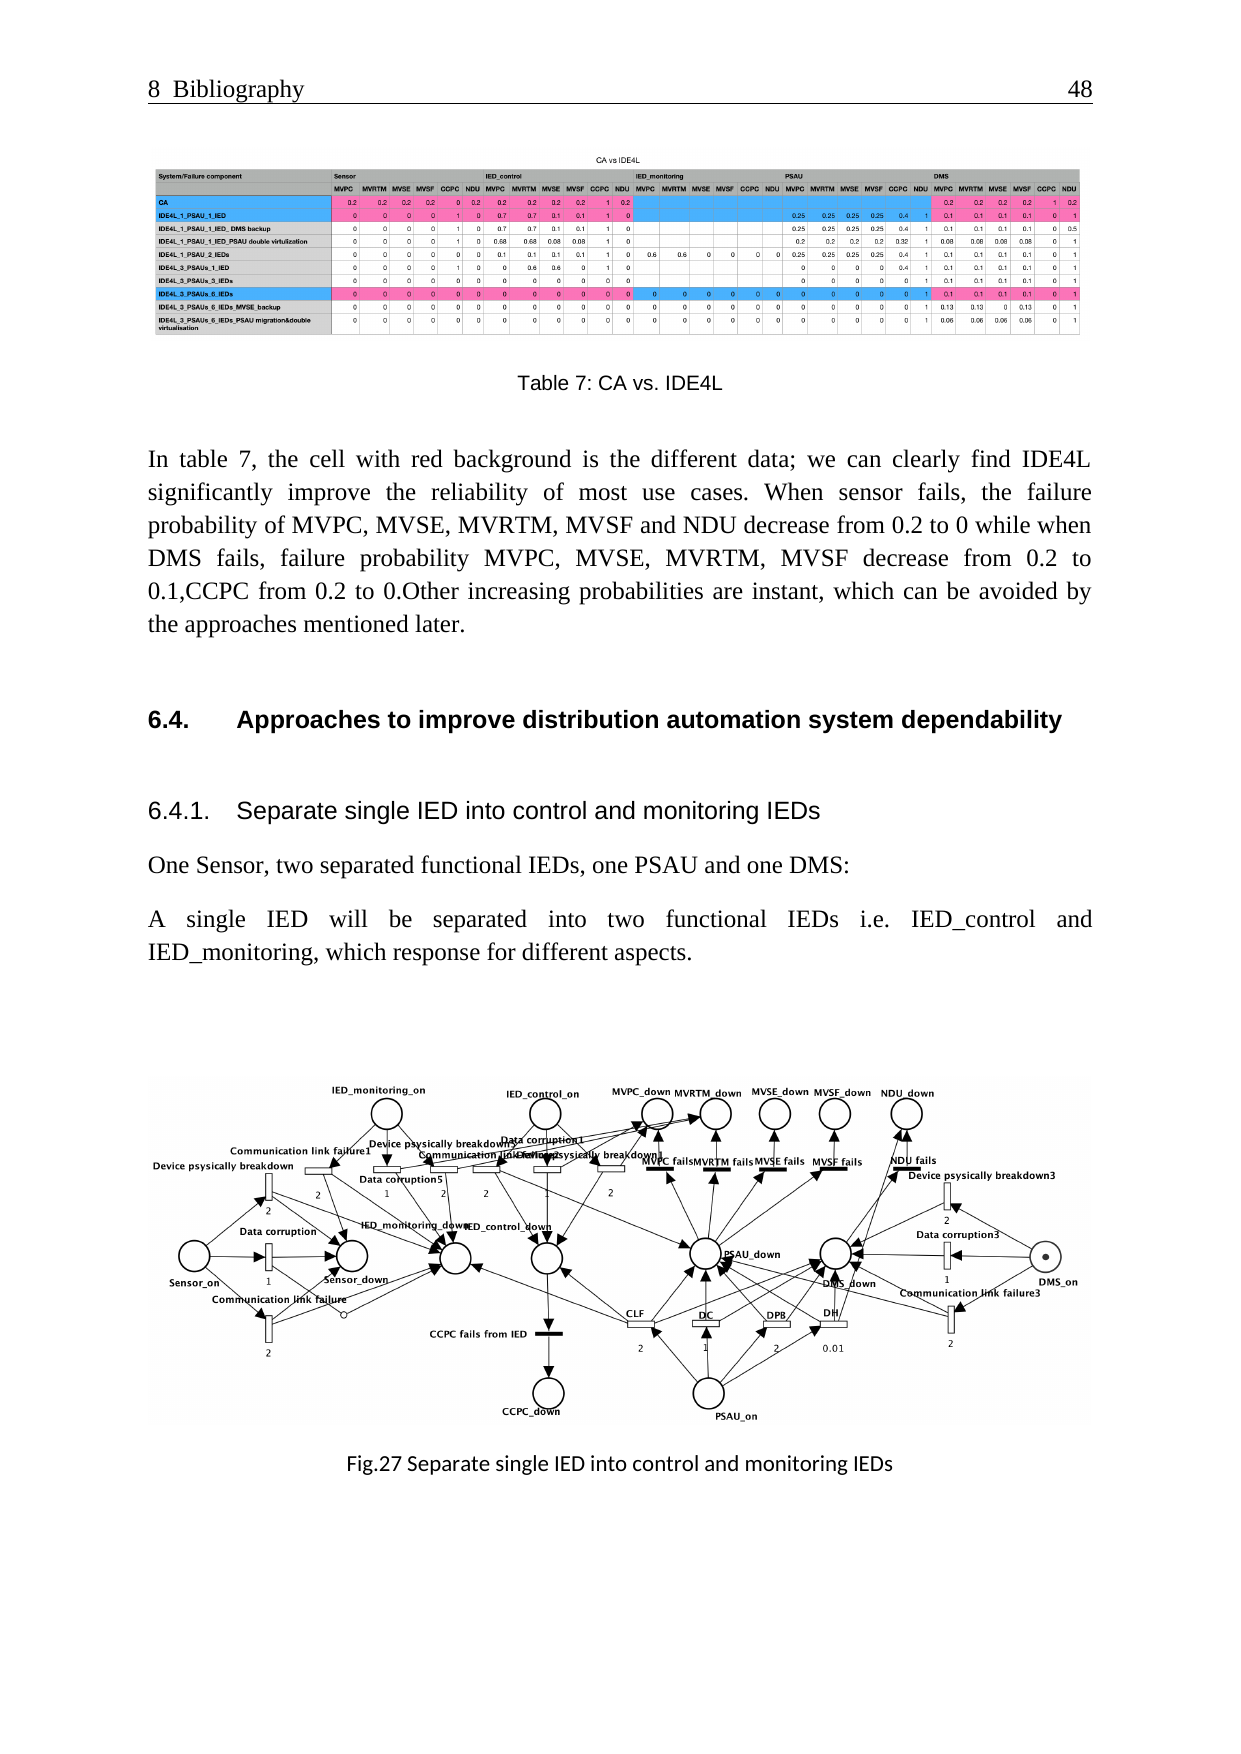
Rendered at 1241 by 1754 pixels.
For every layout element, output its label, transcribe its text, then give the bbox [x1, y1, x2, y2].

text Table 7: CA vs. IDE4L [148, 371, 1093, 395]
picture [147, 1076, 1092, 1425]
text In table 7, the cell with red background is the different data; we can clearly find IDE4L significantly improve the reliability of most use cases. When sensor fails, the failure probability of MVPC, MVSE, MVRTM, MVSF and NDU decrease from 0.2 to 0 while when DMS fails, failure probability MVPC, MVSE, MVRTM, MVSF decrease from 0.2 to 0.1,CCPC from 0.2 to 0.Other increasing probabilities are instant, which can be avoided by the approaches mentioned later. [148, 444, 1093, 638]
text Fig.27 Separate single IED into control and monitoring IEDs [148, 1449, 1093, 1477]
picture [150, 147, 1090, 341]
text One Sensor, two separated functional IEDs, one PSAU and one DMS: [148, 850, 1093, 879]
title Separate single IED into control and monitoring IEDs [148, 796, 1093, 825]
title Approaches to improve distribution automation system dependability [148, 705, 1093, 734]
text A single IED will be separated into two functional IEDs i.e. IED_control and IED_monitoring, which response for different aspects. [148, 904, 1093, 966]
